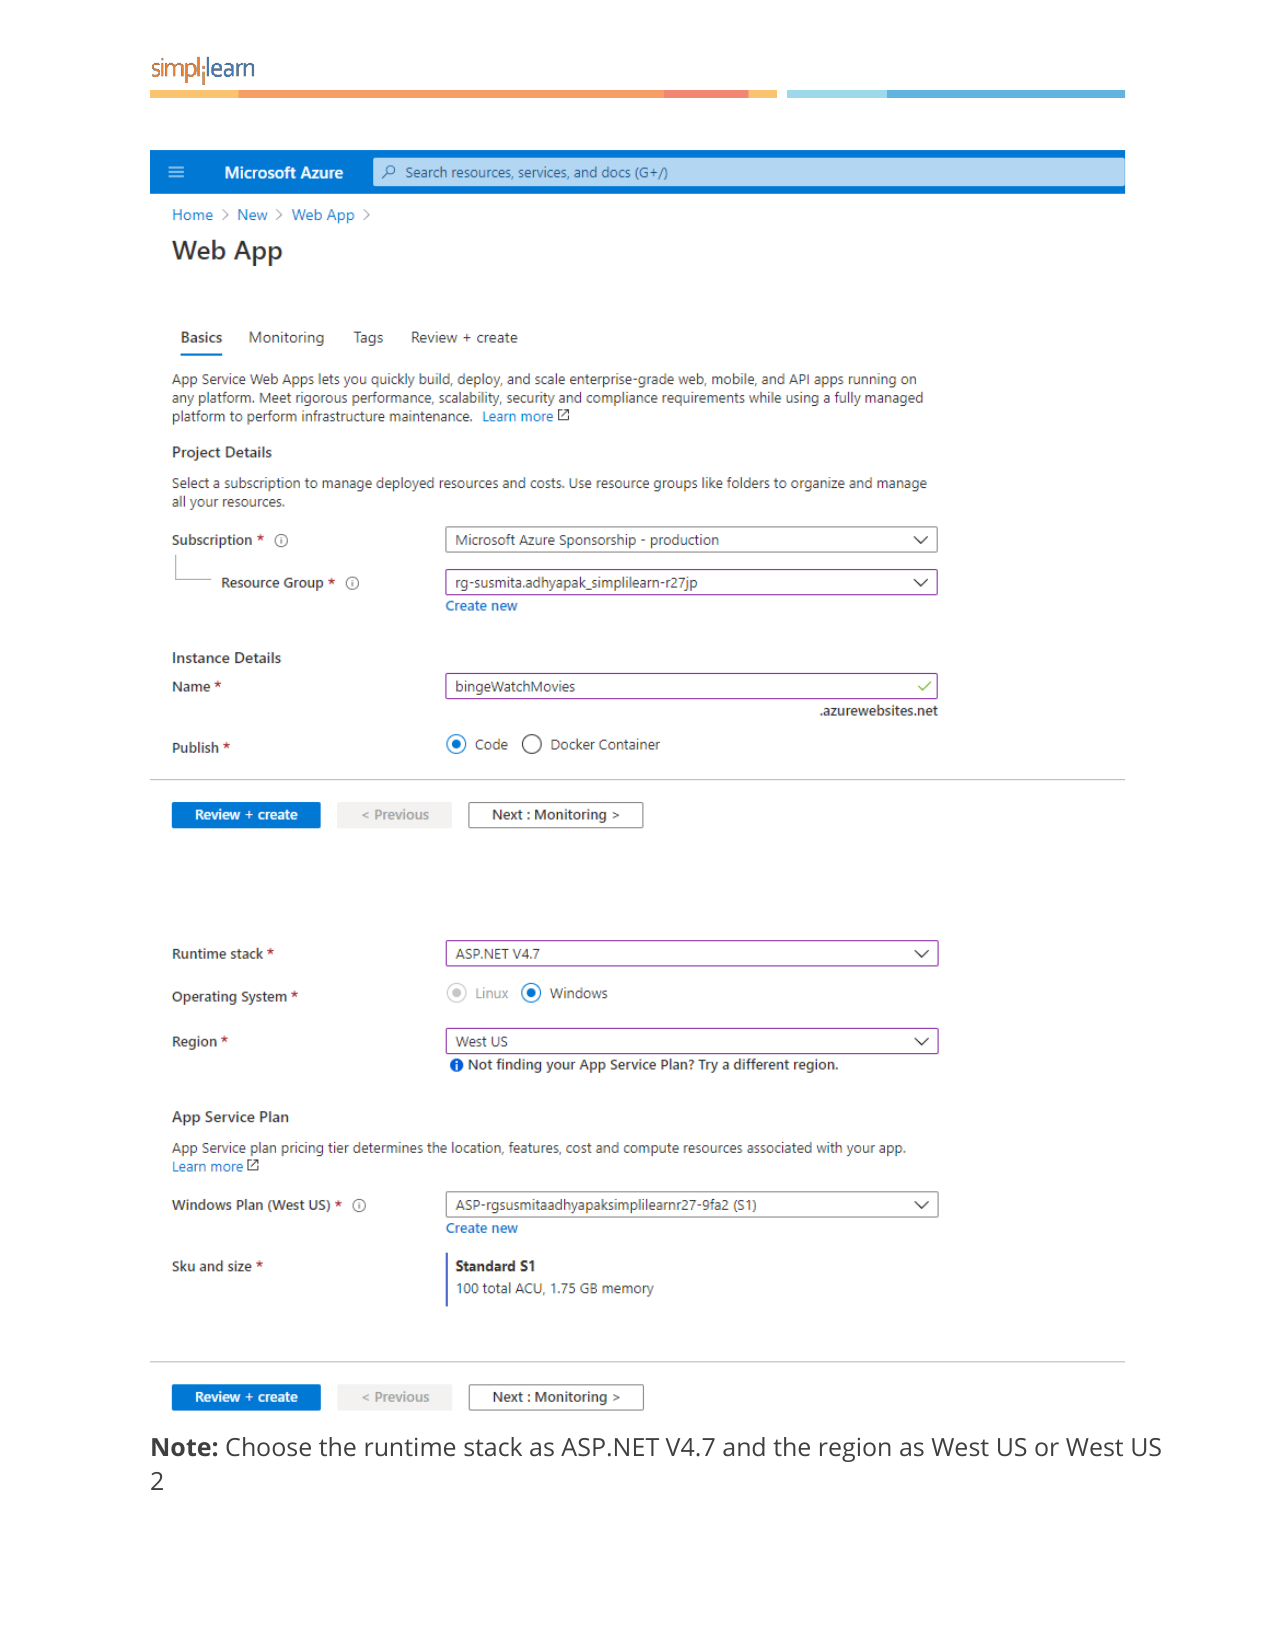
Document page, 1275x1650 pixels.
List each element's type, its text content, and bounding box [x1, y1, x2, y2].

picture [150, 927, 1125, 1426]
picture [150, 150, 1125, 848]
text Note: Choose the runtime stack as ASP.NET V4.7 and the region as West US or West US 2 [150, 1429, 1172, 1498]
picture [150, 52, 1125, 98]
